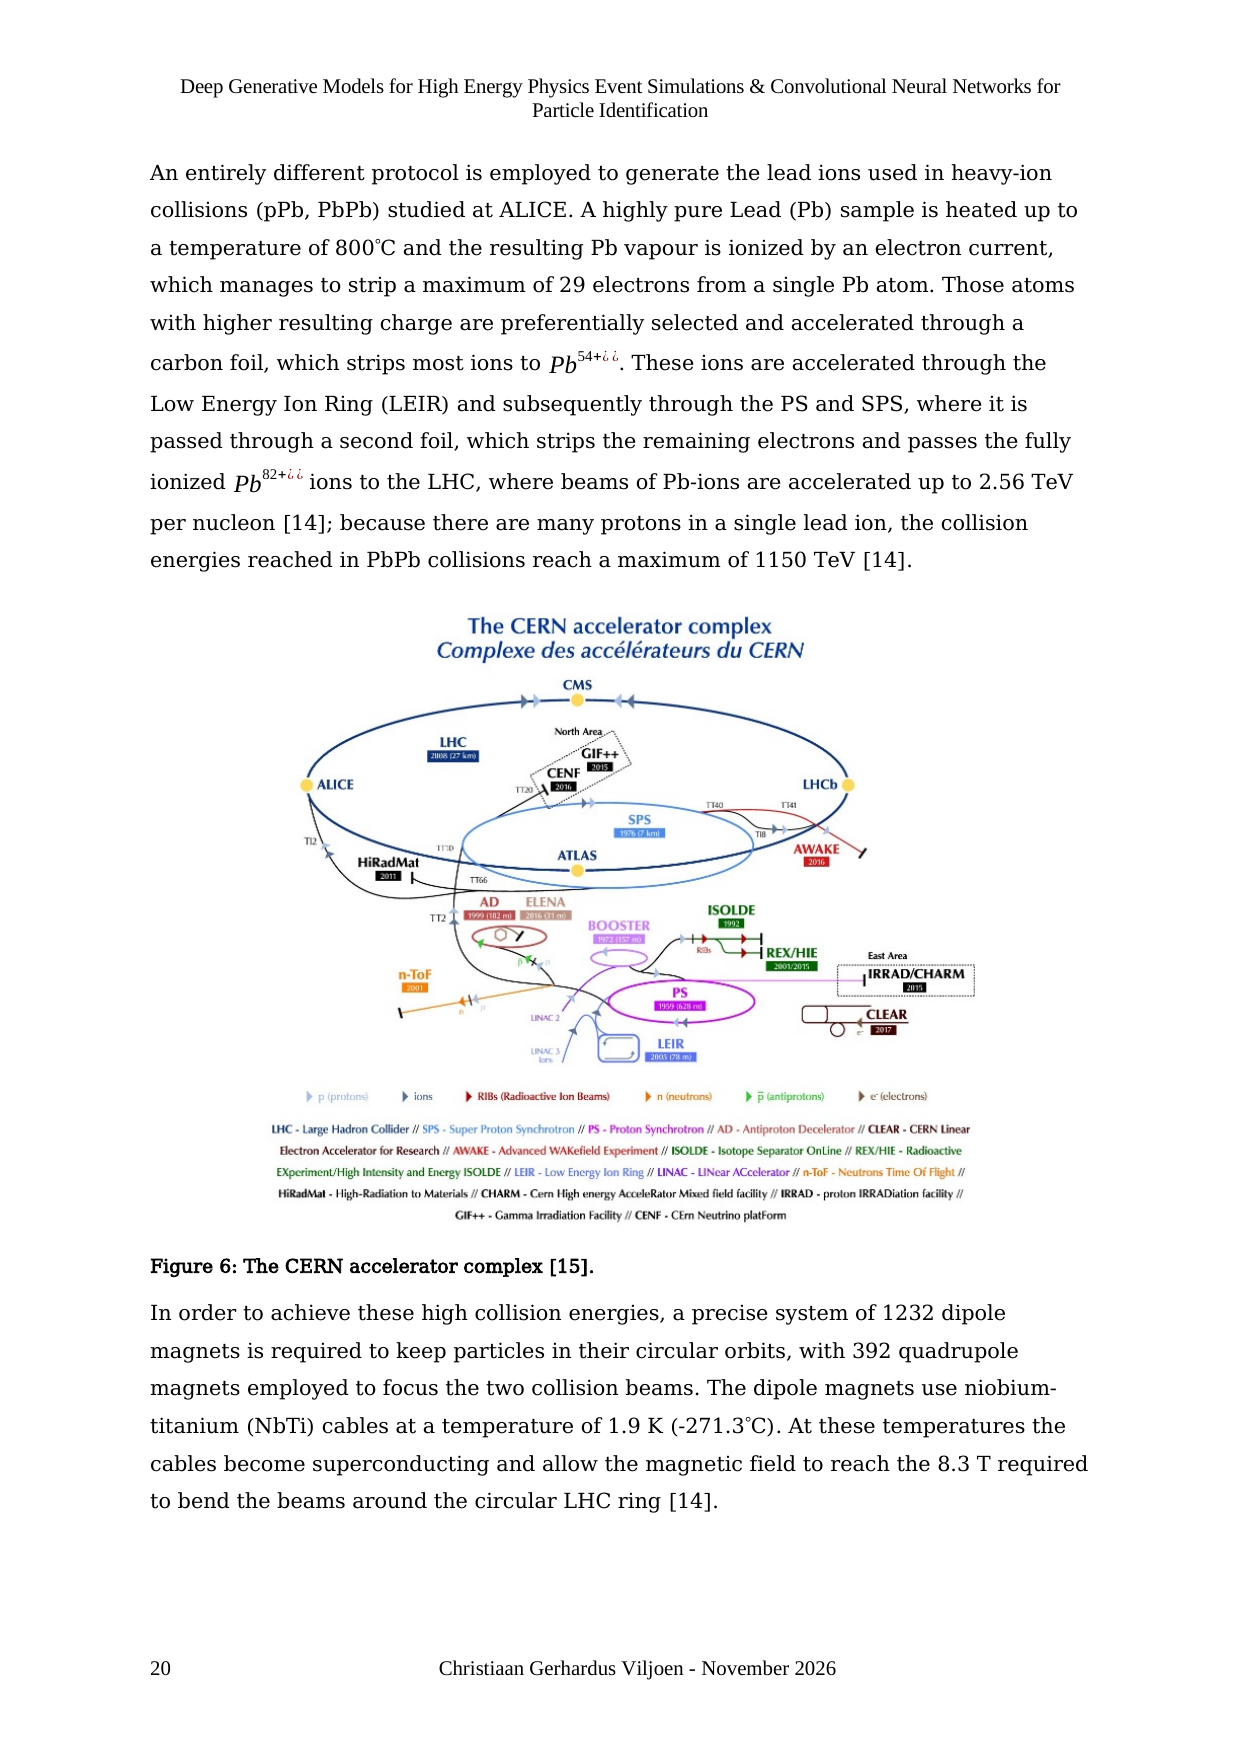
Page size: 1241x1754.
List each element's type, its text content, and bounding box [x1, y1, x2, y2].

picture [257, 596, 983, 1242]
text Figure 6: The CERN accelerator complex . [150, 1254, 1090, 1276]
text An entirely different protocol is employed to generate the lead ions used in heavy-ion collisions (pPb, PbPb) studied at ALICE. A highly pure Lead (Pb) sample is heated up to a temperature of 800C and the resulting Pb vapour is ionized by an electron current, which manages to strip a maximum of 29 electrons from a single Pb atom. Those atoms with higher resulting charge are preferentially selected and accelerated through a carbon foil, which strips most ions to . These ions are accelerated through the Low Energy Ion Ring (LEIR) and subsequently through the PS and SPS, where it is passed through a second foil, which strips the remaining electrons and passes the fully ionized ions to the LHC, where beams of Pb-ions are accelerated up to 2.56 TeV per nucleon ; because there are many protons in a single lead ion, the collision energies reached in PbPb collisions reach a maximum of 1150 TeV . [150, 159, 1090, 572]
text In order to achieve these high collision energies, a precise system of 1232 dipole magnets is required to keep particles in their circular orbits, with 392 quadrupole magnets employed to focus the two collision beams. The dipole magnets use niobium-titanium (NbTi) cables at a temperature of 1.9 K (-271.3C). At these temperatures the cables become superconducting and allow the magnetic field to reach the 8.3 T required to bend the beams around the circular LHC ring . [150, 1300, 1090, 1513]
